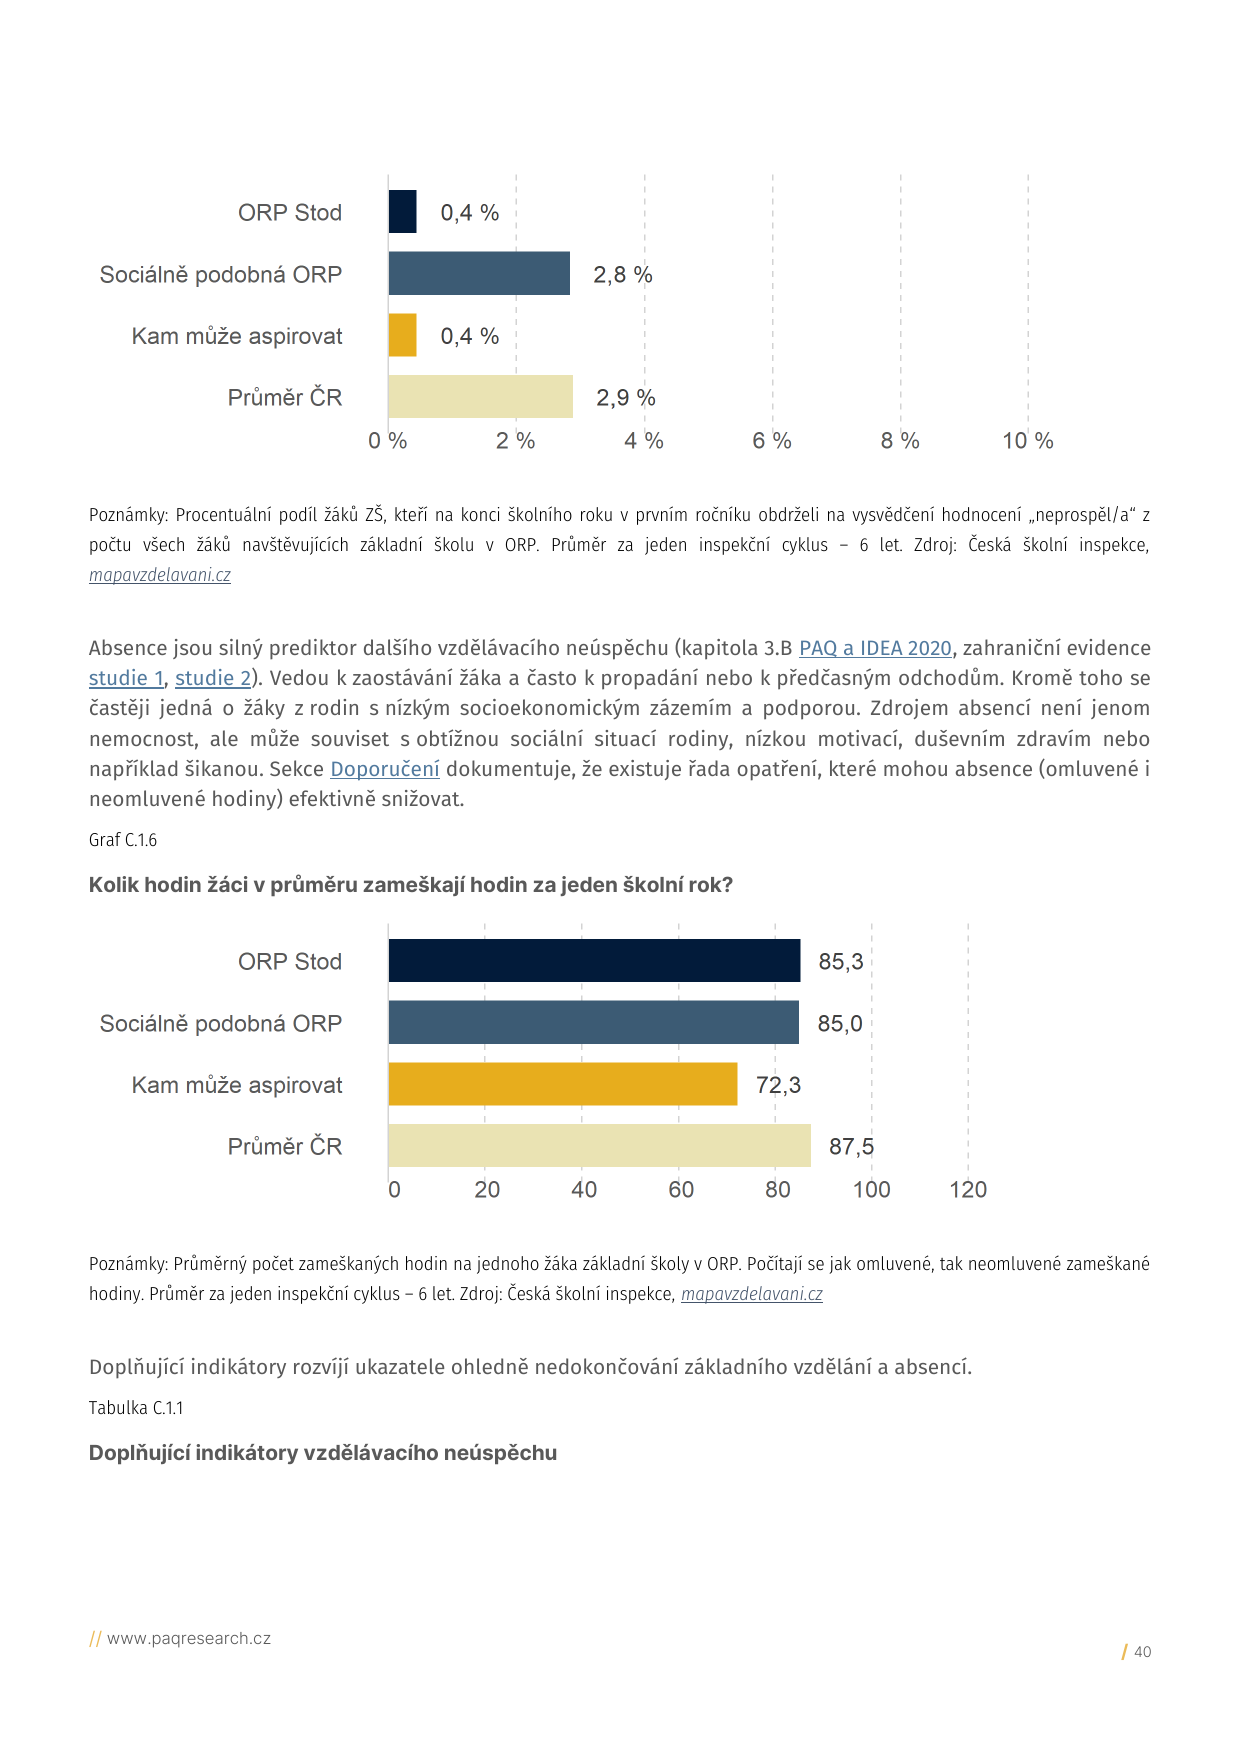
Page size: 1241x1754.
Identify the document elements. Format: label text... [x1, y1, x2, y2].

picture [88, 147, 1139, 480]
picture [88, 897, 1139, 1229]
text Graf C.1.6 [89, 828, 1152, 851]
text Tabulka C.1.1 [89, 1397, 1152, 1419]
text Kolik hodin žáci v průměru zameškají hodin za jeden školní rok? [89, 867, 1152, 897]
text Doplňující indikátory vzdělávacího neúspěchu [89, 1435, 1152, 1465]
text Doplňující indikátory rozvíjí ukazatele ohledně nedokončování základního vzdělání a absencí. [89, 1350, 1152, 1380]
text Poznámky: Procentuální podíl žáků ZŠ, kteří na konci školního roku v prvním ročníku obdrželi na vysvědčení hodnocení „neprospěl/a“ z počtu všech žáků navštěvujících základní školu v ORP. Průměr za jeden inspekční cyklus – 6 let. Zdroj: Česká školní inspekce, mapavzdelavani.cz [89, 496, 1152, 586]
text Poznámky: Průměrný počet zameškaných hodin na jednoho žáka základní školy v ORP. Počítají se jak omluvené, tak neomluvené zameškané hodiny. Průměr za jeden inspekční cyklus – 6 let. Zdroj: Česká školní inspekce, mapavzdelavani.cz [89, 1245, 1152, 1306]
text Absence jsou silný prediktor dalšího vzdělávacího neúspěchu (kapitola 3.B PAQ a IDEA 2020, zahraniční evidence studie 1, studie 2). Vedou k zaostávání žáka a často k propadání nebo k předčasným odchodům. Kromě toho se častěji jedná o žáky z rodin s nízkým socioekonomickým zázemím a podporou. Zdrojem absencí není jenom nemocnost, ale může souviset s obtížnou sociální situací rodiny, nízkou motivací, duševním zdravím nebo například šikanou. Sekce Doporučení dokumentuje, že existuje řada opatření, které mohou absence (omluvené i neomluvené hodiny) efektivně snižovat. [89, 631, 1152, 812]
